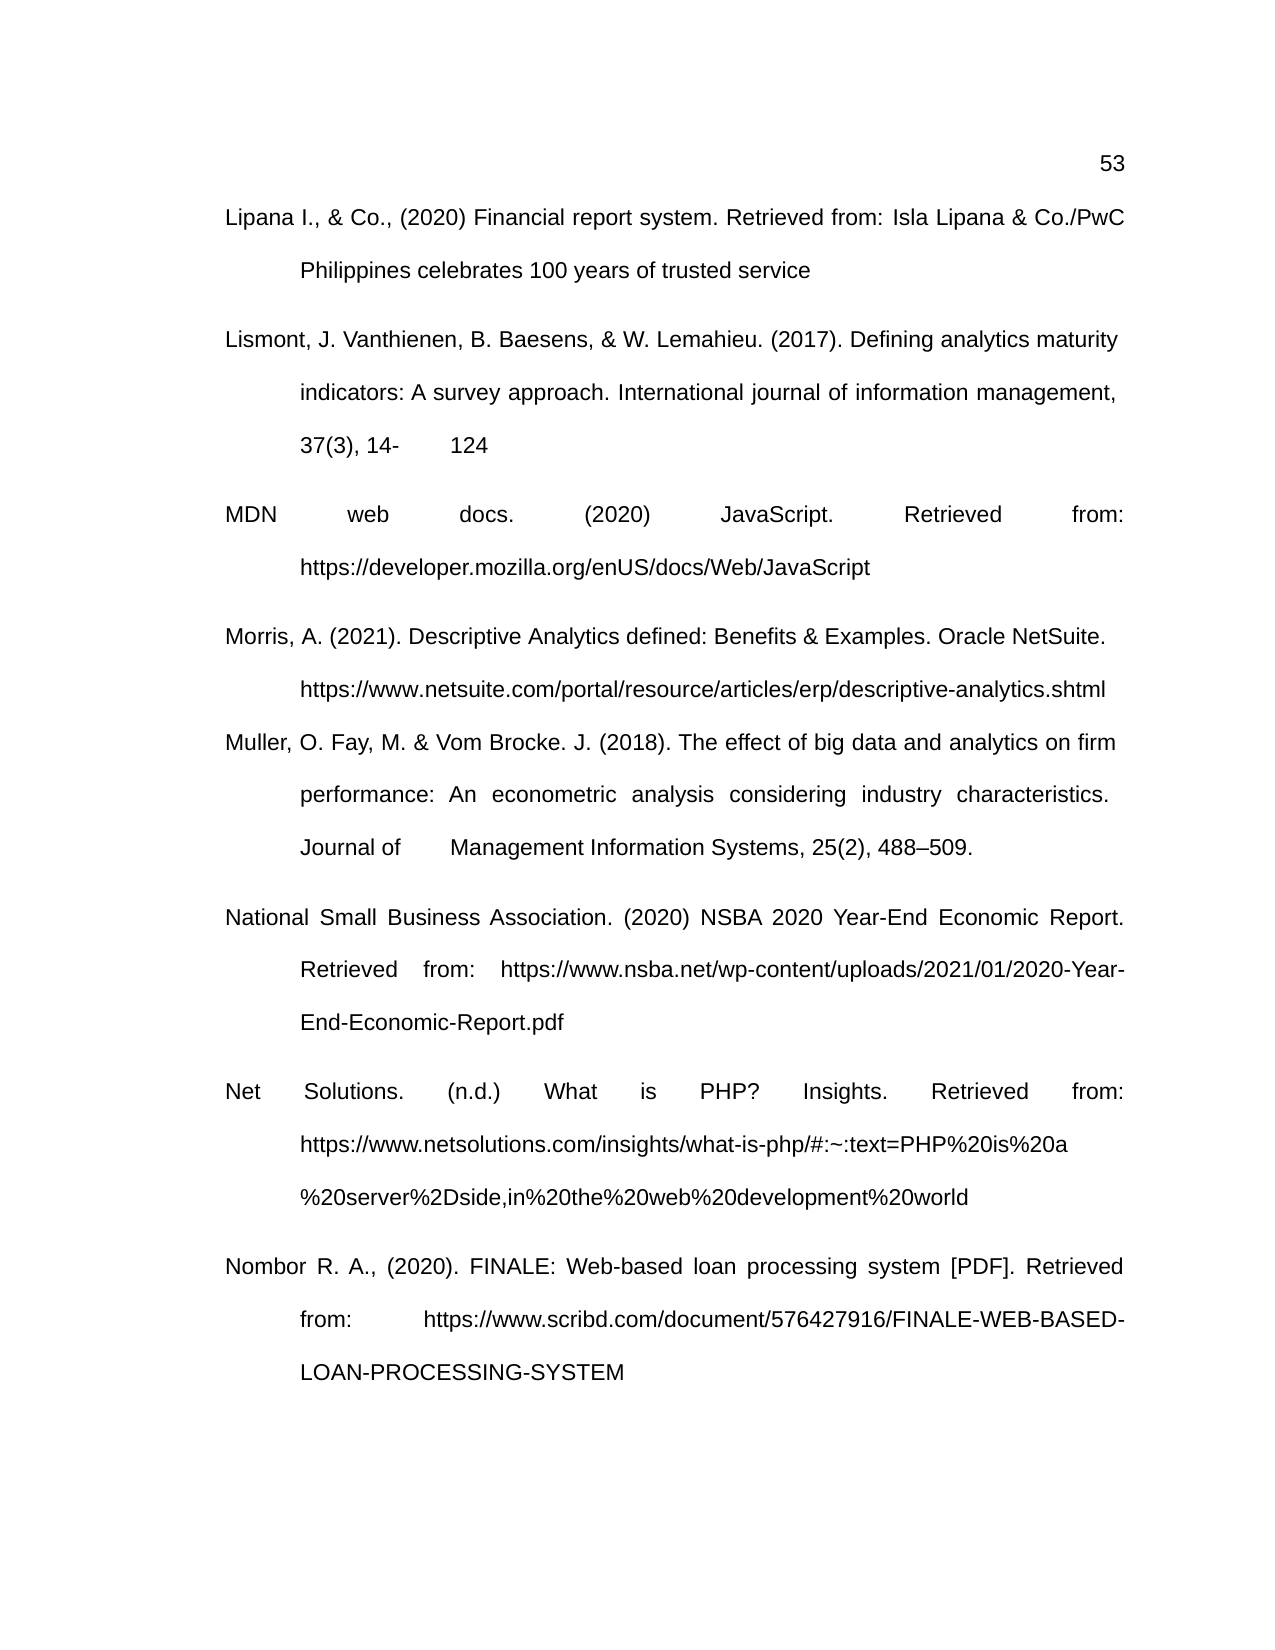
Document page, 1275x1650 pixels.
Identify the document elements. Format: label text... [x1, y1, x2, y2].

text Morris, A. (2021). Descriptive Analytics defined: Benefits & Examples. Oracle NetSuite. [225, 623, 1125, 650]
text https://www.netsuite.com/portal/resource/articles/erp/descriptive-analytics.shtml [225, 676, 1125, 702]
text Net Solutions. (n.d.) What is PHP? Insights. Retrieved from: https://www.netsolutions.com/insights/what-is-php/#:~:text=PHP%20is%20a%20server%2Dside,in%20the%20web%20development%20world [225, 1078, 1125, 1210]
text Muller, O. Fay, M. & Vom Brocke. J. (2018). The effect of big data and analytics on firm performance: An econometric analysis considering industry characteristics. Journal of Management Information Systems, 25(2), 488–509. [225, 729, 1125, 861]
text MDN web docs. (2020) JavaScript. Retrieved from: https://developer.mozilla.org/enUS/docs/Web/JavaScript [225, 501, 1125, 580]
text National Small Business Association. (2020) NSBA 2020 Year-End Economic Report. Retrieved from: https://www.nsba.net/wp-content/uploads/2021/01/2020-Year-End-Economic-Report.pdf [225, 903, 1125, 1035]
text Nombor R. A., (2020). FINALE: Web-based loan processing system [PDF]. Retrieved from: https://www.scribd.com/document/576427916/FINALE-WEB-BASED-LOAN-PROCESSING-SYSTEM [225, 1253, 1125, 1385]
text Lipana I., & Co., (2020) Financial report system. Retrieved from: Isla Lipana & Co./PwC Philippines celebrates 100 years of trusted service [225, 204, 1125, 283]
text Lismont, J. Vanthienen, B. Baesens, & W. Lemahieu. (2017). Defining analytics maturity indicators: A survey approach. International journal of information management, 37(3), 14- 124 [225, 326, 1125, 458]
